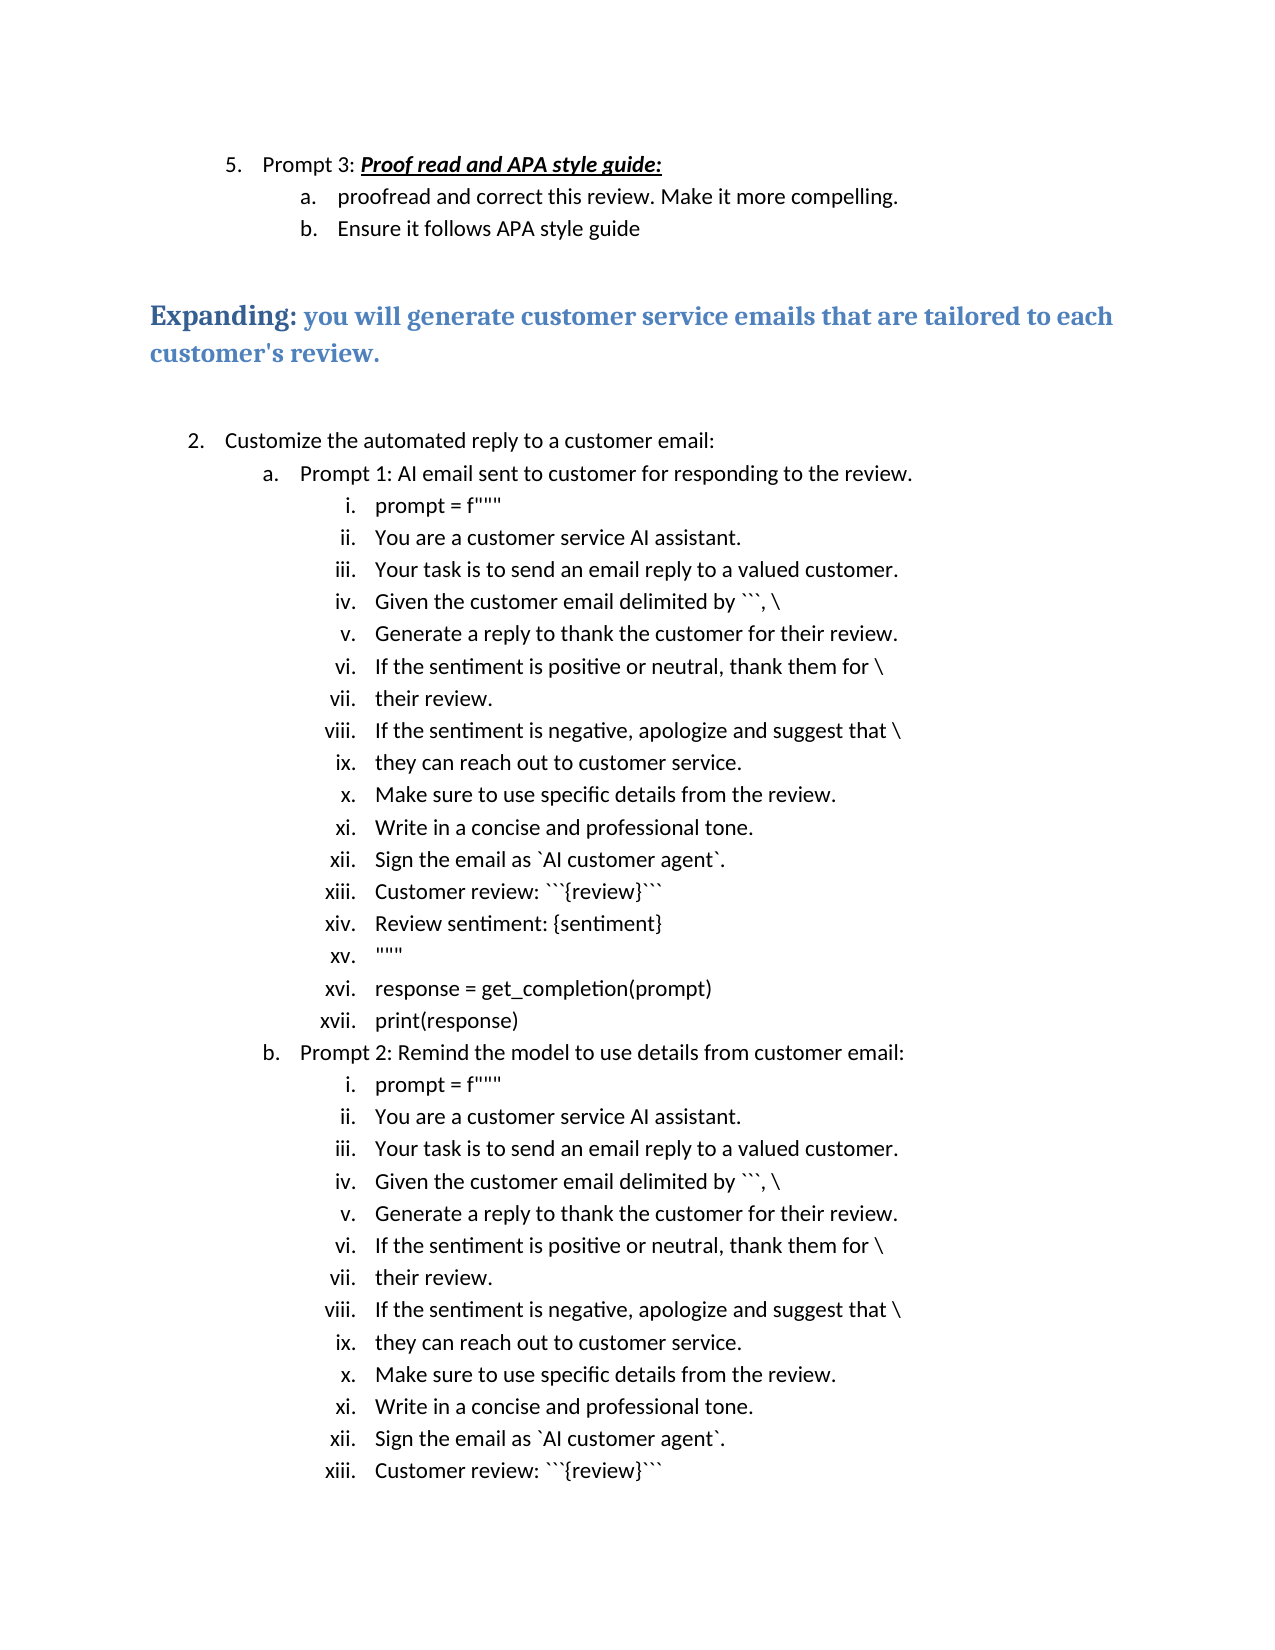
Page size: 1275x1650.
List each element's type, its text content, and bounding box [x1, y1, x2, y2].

list Generate a reply to thank the customer for their review. [356, 1199, 1125, 1227]
list Your task is to send an email reply to a valued customer. [356, 555, 1125, 583]
list Your task is to send an email reply to a valued customer. [356, 1134, 1125, 1163]
subtitle Expanding: you will generate customer service emails that are tailored to each customer's review. [150, 299, 1125, 369]
list If the sentiment is positive or neutral, thank them for \ [356, 1231, 1125, 1259]
list Make sure to use specific details from the review. [356, 1360, 1125, 1388]
list Write in a concise and professional tone. [356, 813, 1125, 841]
list Sign the email as `AI customer agent`. [356, 845, 1125, 873]
list response = get_completion(prompt) [356, 974, 1125, 1002]
list Review sentiment: {sentiment} [356, 909, 1125, 937]
list prompt = f""" [356, 1070, 1125, 1098]
list Prompt 2: Remind the model to use details from customer email: [262, 1038, 1125, 1066]
list """ [356, 941, 1125, 969]
list prompt = f""" [356, 491, 1125, 519]
list Prompt 3: Proof read and APA style guide: [225, 150, 1125, 178]
list their review. [356, 1263, 1125, 1291]
list You are a customer service AI assistant. [356, 1102, 1125, 1130]
list Given the customer email delimited by ```, \ [356, 587, 1125, 615]
list If the sentiment is negative, apologize and suggest that \ [356, 1296, 1125, 1323]
list Customer review: ```{review}``` [356, 877, 1125, 905]
list Generate a reply to thank the customer for their review. [356, 619, 1125, 648]
list proofread and correct this review. Make it more compelling. [300, 182, 1125, 210]
list they can reach out to customer service. [356, 1328, 1125, 1356]
list Sign the email as `AI customer agent`. [356, 1424, 1125, 1452]
list Customize the automated reply to a customer email: [187, 426, 1125, 454]
list You are a customer service AI assistant. [356, 523, 1125, 551]
list Customer review: ```{review}``` [356, 1456, 1125, 1484]
list their review. [356, 684, 1125, 712]
list Ensure it follows APA style guide [300, 214, 1125, 242]
list print(response) [356, 1006, 1125, 1034]
list Prompt 1: AI email sent to customer for responding to the review. [262, 459, 1125, 487]
list Write in a concise and professional tone. [356, 1392, 1125, 1420]
list they can reach out to customer service. [356, 748, 1125, 776]
list If the sentiment is negative, apologize and suggest that \ [356, 716, 1125, 744]
list Make sure to use specific details from the review. [356, 781, 1125, 808]
list Given the customer email delimited by ```, \ [356, 1167, 1125, 1195]
list If the sentiment is positive or neutral, thank them for \ [356, 652, 1125, 680]
